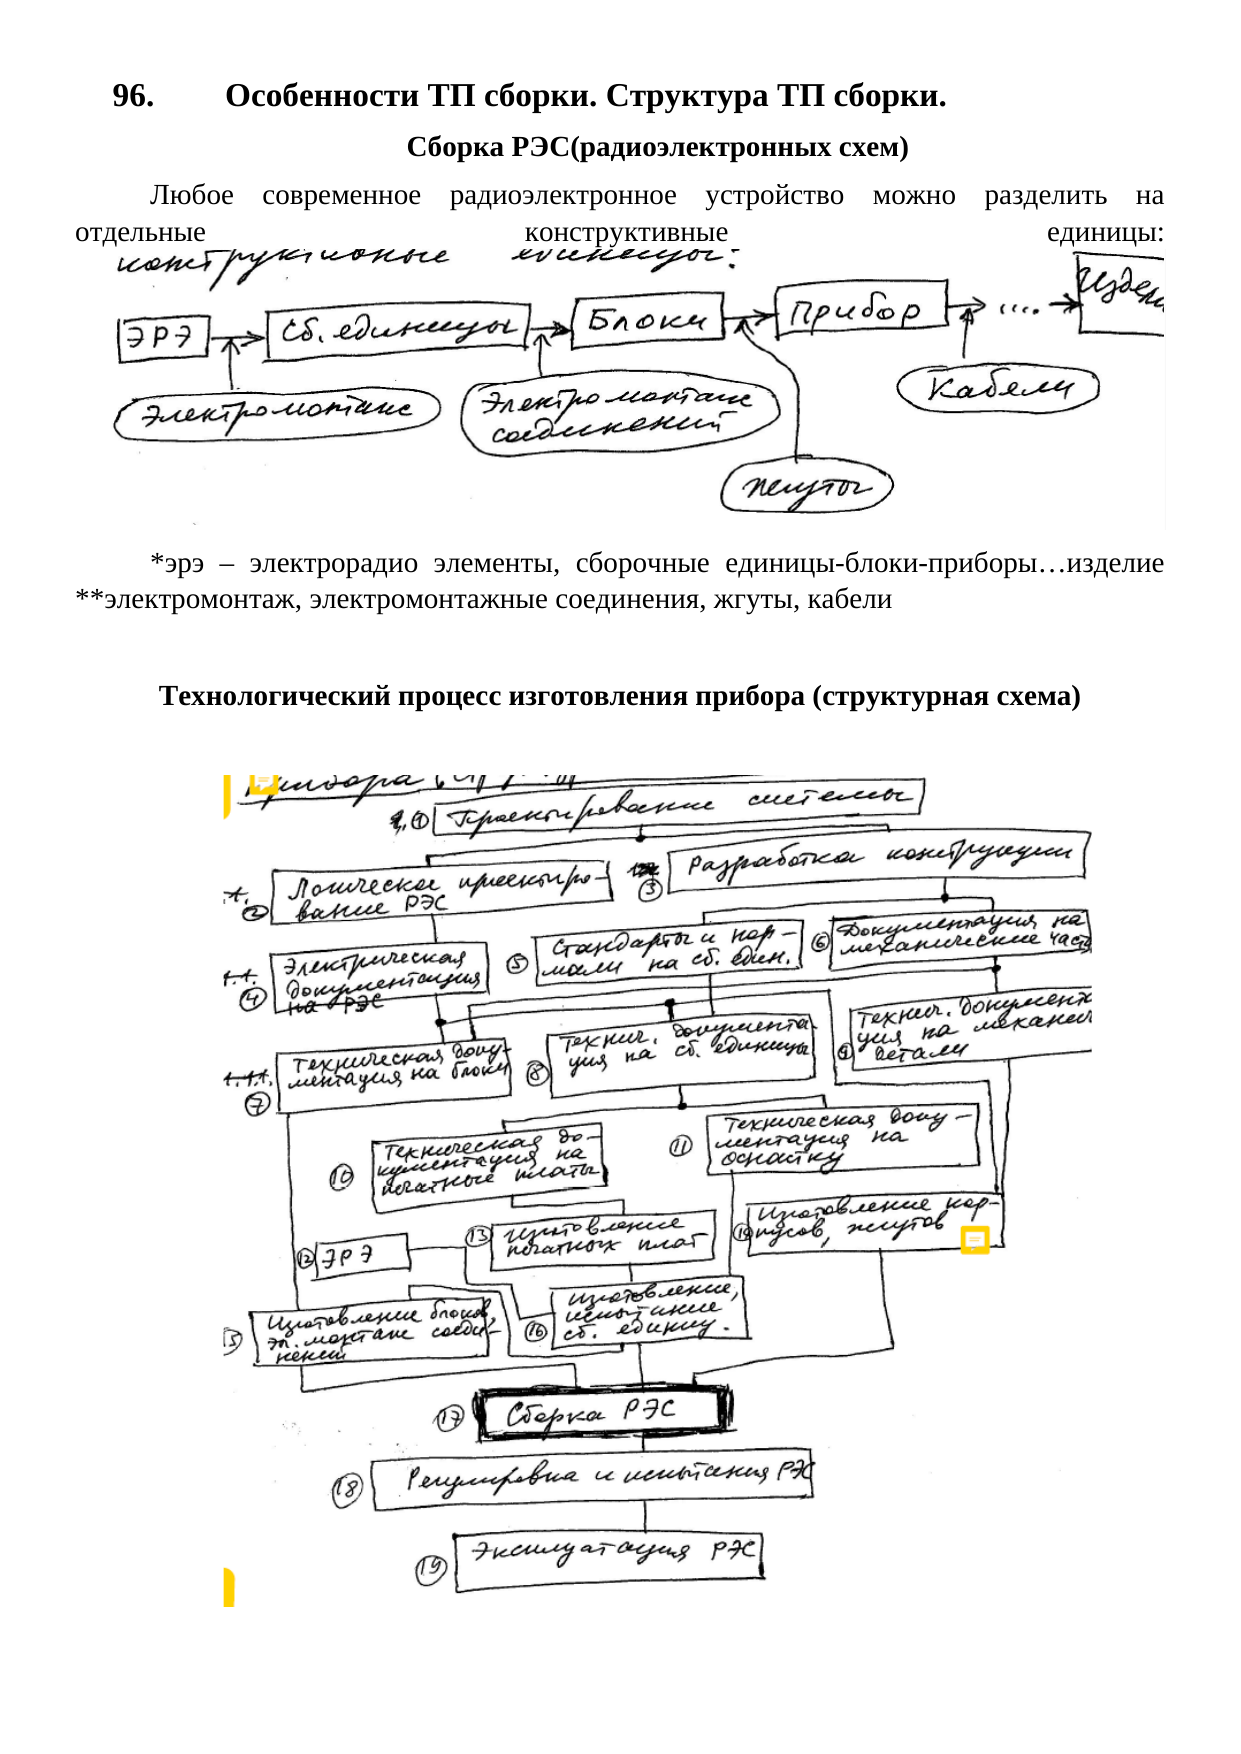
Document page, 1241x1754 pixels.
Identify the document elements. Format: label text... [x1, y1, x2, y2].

picture [223, 775, 1092, 1607]
text Любое современное радиоэлектронное устройство можно разделить на отдельные конструктивные единицы: [75, 177, 1165, 249]
text Сборка РЭС(радиоэлектронных схем) [75, 129, 1165, 162]
subtitle Особенности ТП сборки. Структура ТП сборки. [112, 75, 1165, 113]
picture [75, 249, 1166, 530]
text *эрэ – электрорадио элементы, сборочные единицы-блоки-приборы…изделие **электромонтаж, электромонтажные соединения, жгуты, кабели [75, 545, 1165, 614]
text Технологический процесс изготовления прибора (структурная схема) [75, 678, 1165, 712]
